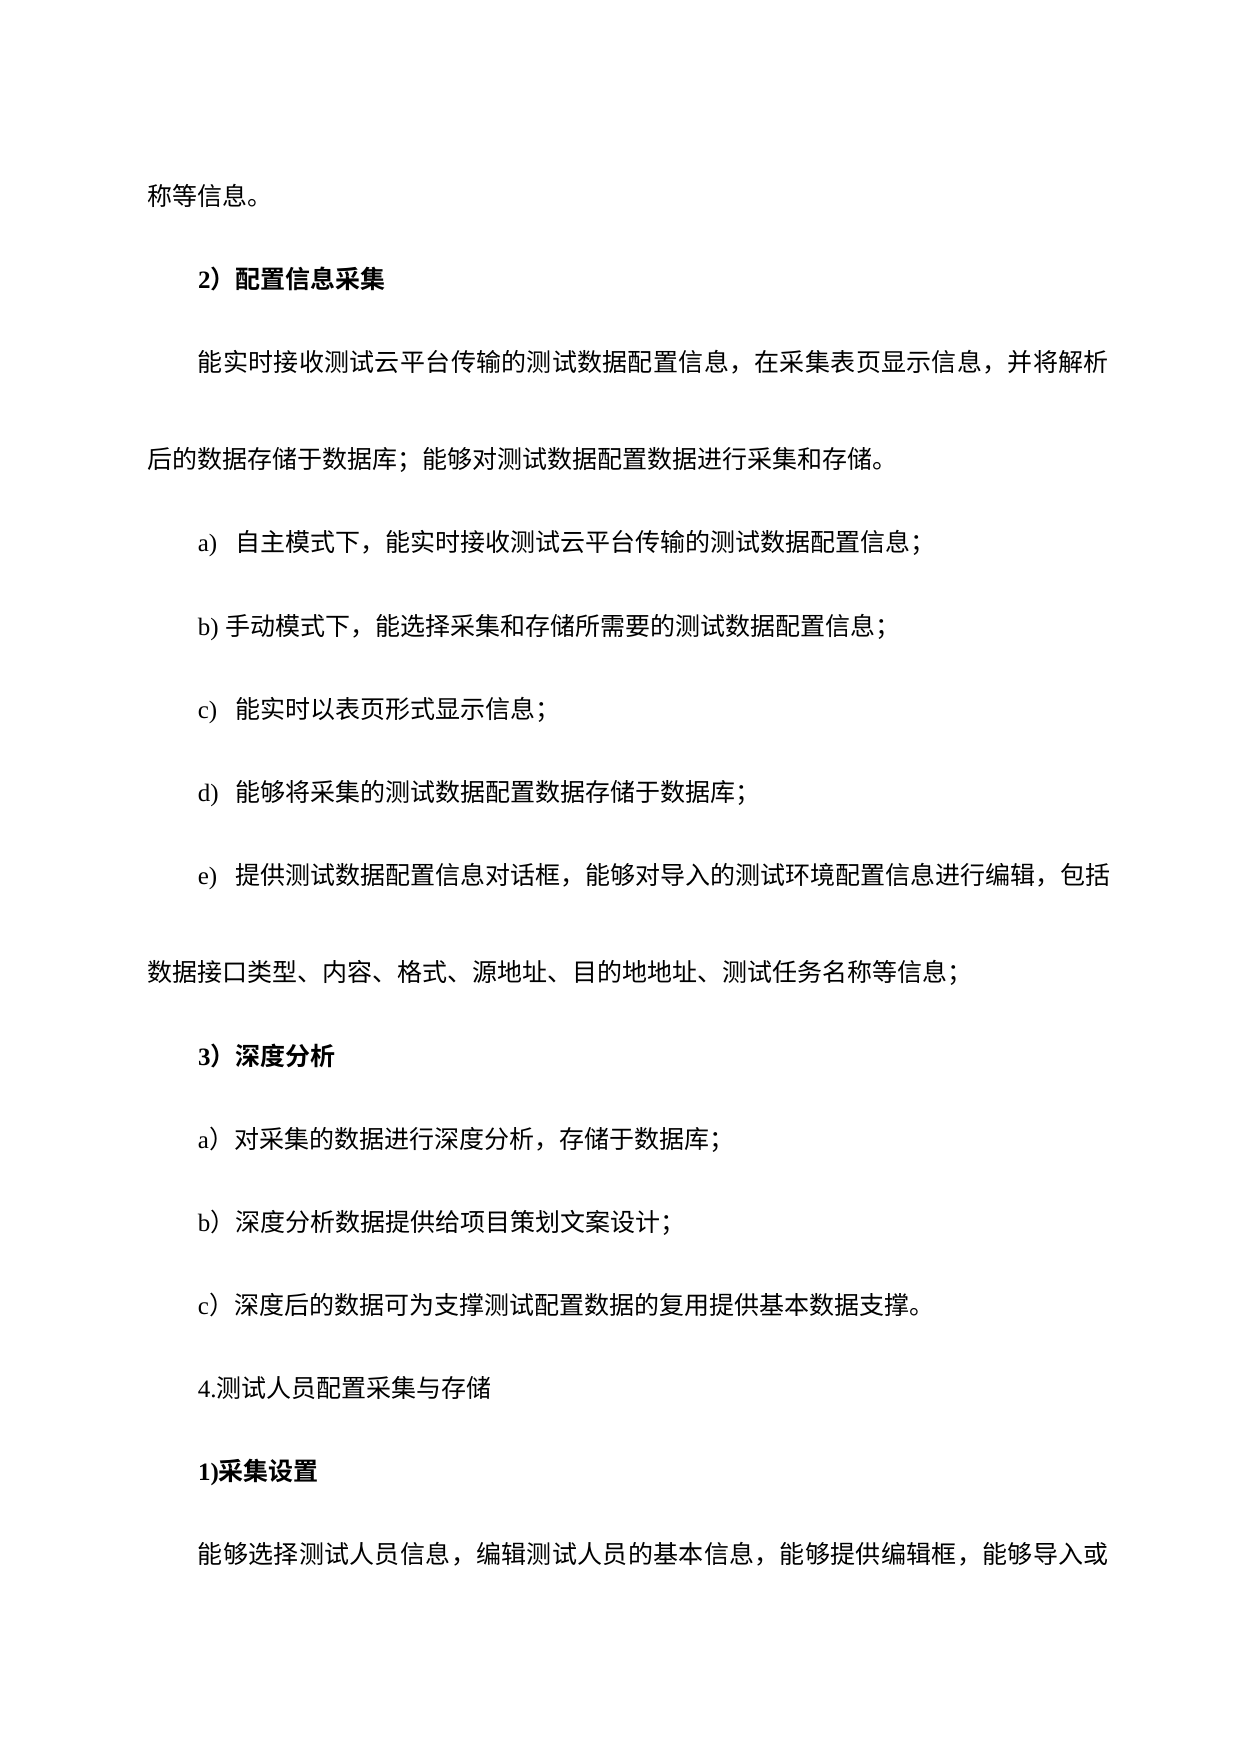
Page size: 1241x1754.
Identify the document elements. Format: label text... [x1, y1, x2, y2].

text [148, 162, 1110, 227]
text 2）配置信息采集 [148, 245, 1110, 310]
text a）对采集的数据进行深度分析，存储于数据库； [148, 1105, 1110, 1170]
text 能实时接收测试云平台传输的测试数据配置信息，在采集表页显示信息，并将解析后的数据存储于数据库；能够对测试数据配置数据进行采集和存储。 [148, 328, 1110, 490]
text c) 能实时以表页形式显示信息； [148, 675, 1110, 740]
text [148, 1520, 1110, 1585]
text b) 手动模式下，能选择采集和存储所需要的测试数据配置信息； [148, 592, 1110, 657]
text d) 能够将采集的测试数据配置数据存储于数据库； [148, 758, 1110, 823]
text b）深度分析数据提供给项目策划文案设计； [148, 1188, 1110, 1253]
text 1)采集设置 [148, 1437, 1110, 1502]
text c）深度后的数据可为支撑测试配置数据的复用提供基本数据支撑。 [148, 1271, 1110, 1336]
text 3）深度分析 [148, 1022, 1110, 1087]
text a) 自主模式下，能实时接收测试云平台传输的测试数据配置信息； [148, 508, 1110, 573]
text 4.测试人员配置采集与存储 [148, 1354, 1110, 1419]
text e) 提供测试数据配置信息对话框，能够对导入的测试环境配置信息进行编辑，包括数据接口类型、内容、格式、源地址、目的地地址、测试任务名称等信息； [148, 841, 1110, 1003]
